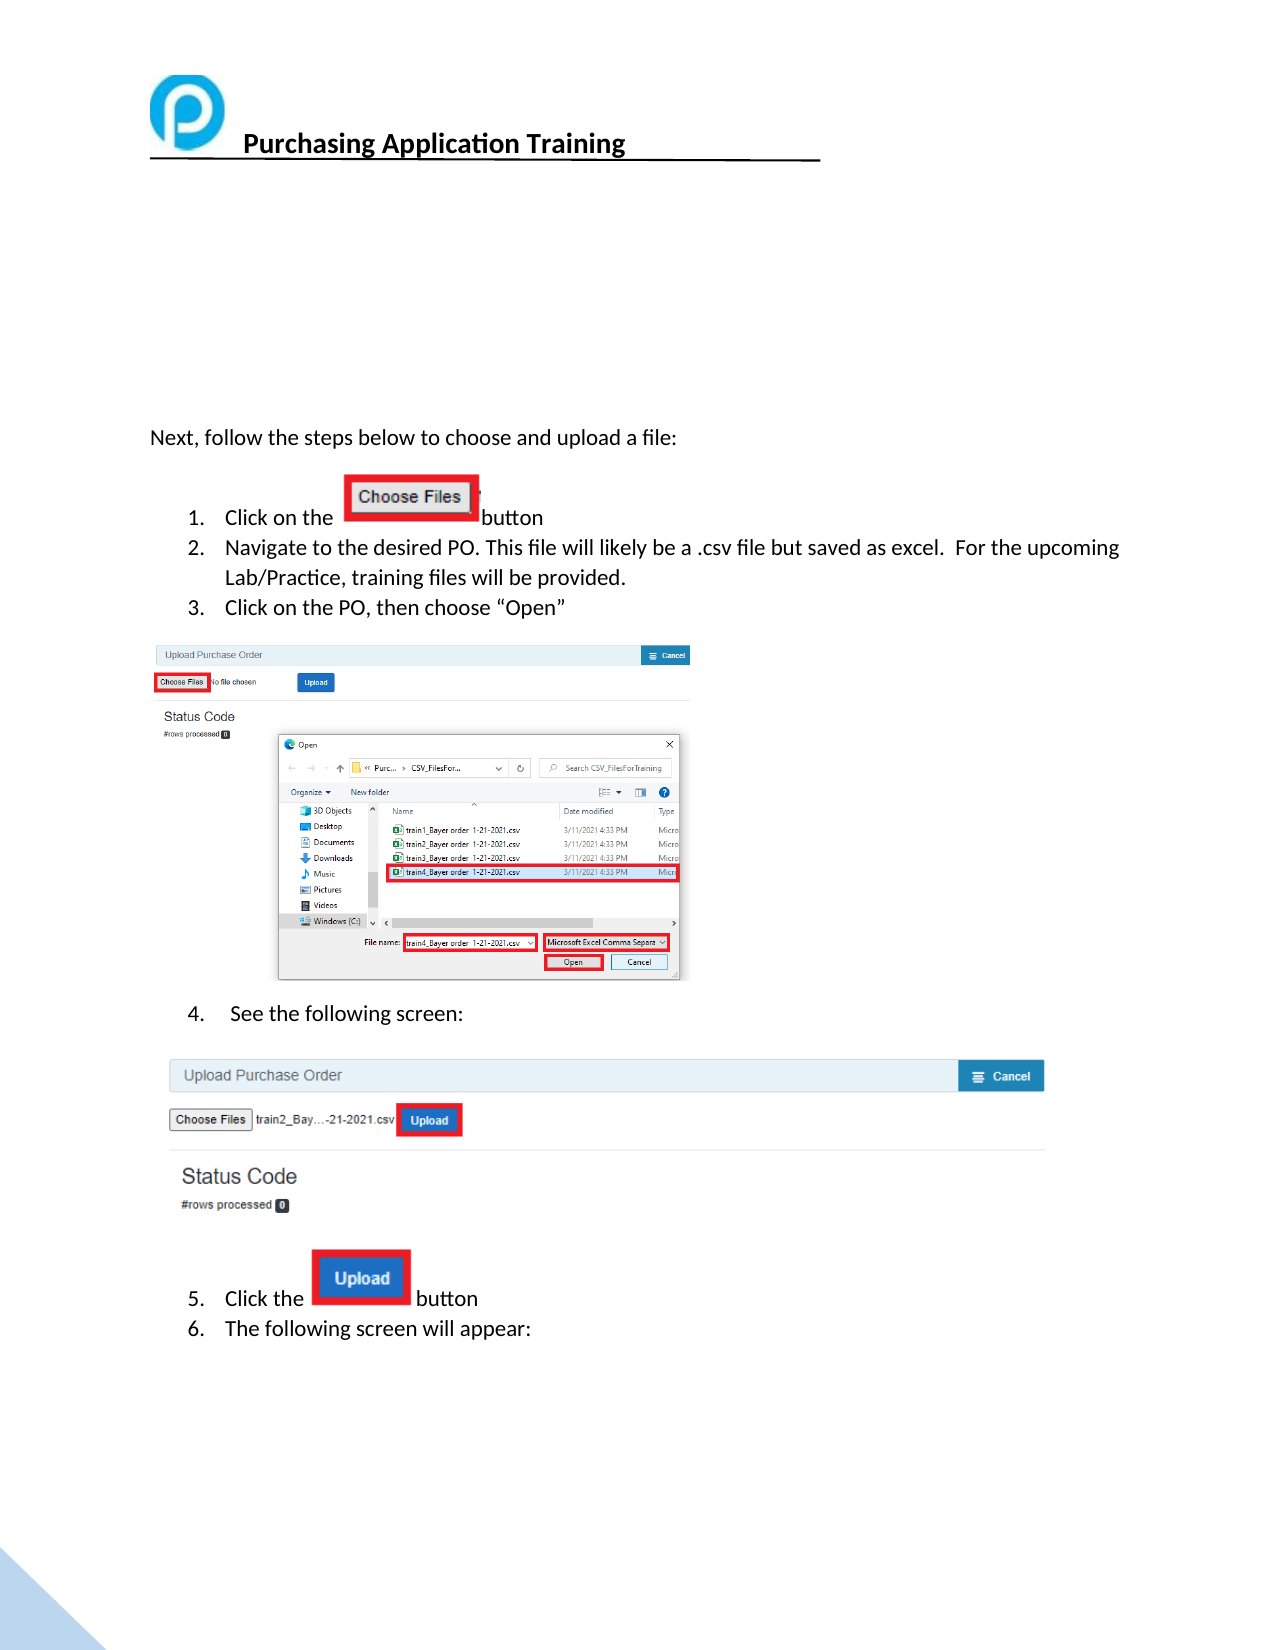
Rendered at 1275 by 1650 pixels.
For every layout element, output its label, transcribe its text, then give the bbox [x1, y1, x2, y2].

list See the following screen: [187, 999, 1125, 1027]
list Click on the button [187, 470, 1125, 531]
picture [150, 640, 690, 981]
list Navigate to the desired PO. This file will likely be a .csv file but saved as excel. For the upcoming Lab/Practice, training files will be provided. [187, 533, 1125, 591]
picture [150, 75, 228, 154]
picture [150, 1046, 1059, 1227]
picture [338, 470, 481, 525]
text Next, follow the steps below to choose and upload a file: [150, 423, 1125, 451]
list Click the button [187, 1245, 1125, 1312]
picture [309, 1245, 416, 1307]
list The following screen will appear: [187, 1314, 1125, 1342]
list Click on the PO, then choose “Open” [187, 593, 1125, 621]
picture [150, 75, 173, 103]
